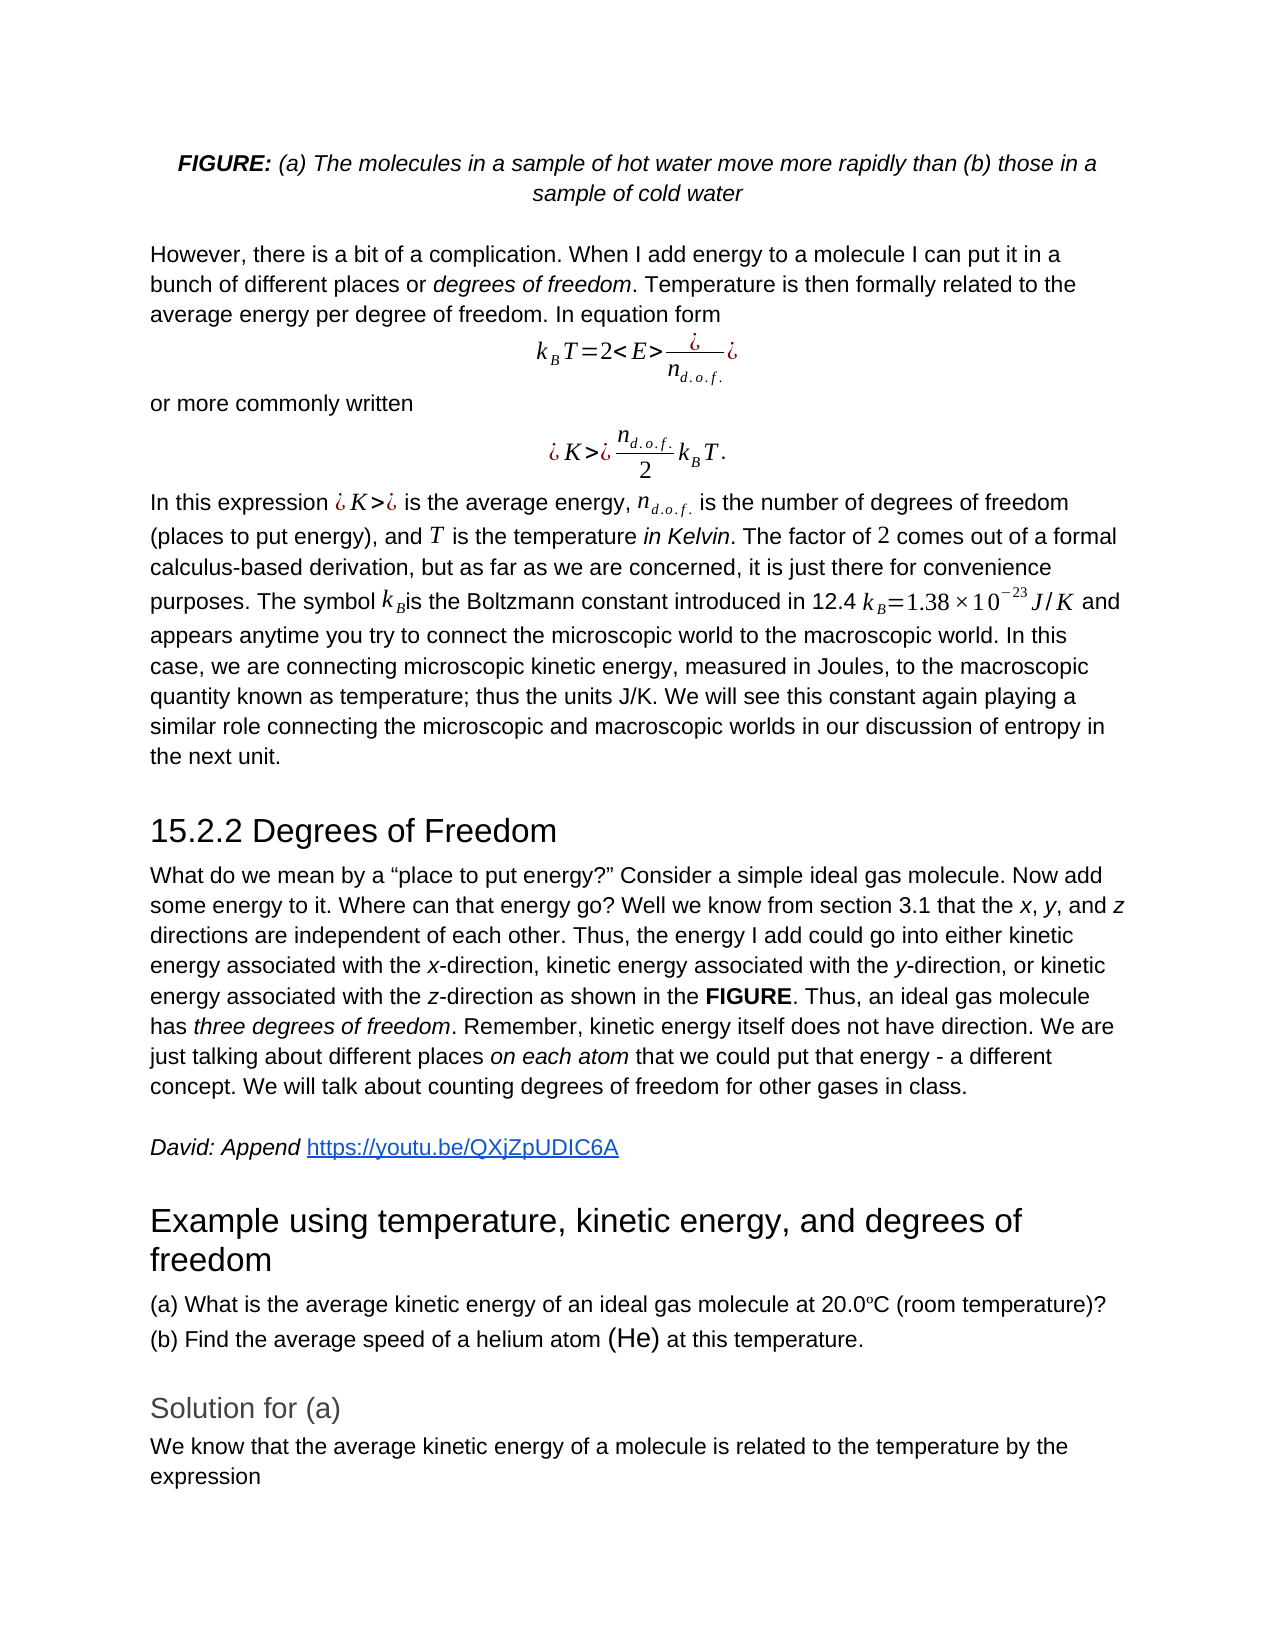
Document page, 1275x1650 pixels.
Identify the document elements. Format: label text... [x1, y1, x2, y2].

text (a) What is the average kinetic energy of an ideal gas molecule at 20.0ºC (room temperature)? (b) Find the average speed of a helium atom (He) at this temperature. [150, 1291, 1125, 1353]
subtitle Example using temperature, kinetic energy, and degrees of freedom [150, 1201, 1125, 1278]
text In this expression is the average energy, is the number of degrees of freedom (places to put energy), and is the temperature in Kelvin. The factor of comes out of a formal calculus-based derivation, but as far as we are concerned, it is just there for convenience purposes. The symbol is the Boltzmann constant introduced in 12.4 and appears anytime you try to connect the microscopic world to the macroscopic world. In this case, we are connecting microscopic kinetic energy, measured in Joules, to the macroscopic quantity known as temperature; thus the units J/K. We will see this constant again playing a similar role connecting the microscopic and macroscopic worlds in our discussion of entropy in the next unit. [150, 487, 1125, 769]
text We know that the average kinetic energy of a molecule is related to the temperature by the expression [150, 1433, 1125, 1490]
text David: Append https://youtu.be/QXjZpUDIC6A [150, 1134, 1125, 1160]
text . [150, 420, 1125, 483]
text FIGURE: (a) The molecules in a sample of hot water move more rapidly than (b) those in a sample of cold water [150, 150, 1125, 207]
subtitle 15.2.2 Degrees of Freedom [150, 811, 1125, 849]
subtitle Solution for (a) [150, 1391, 1125, 1425]
text What do we mean by a “place to put energy?” Consider a simple ideal gas molecule. Now add some energy to it. Where can that energy go? Well we know from section 3.1 that the x, y, and z directions are independent of each other. Thus, the energy I add could go into either kinetic energy associated with the x-direction, kinetic energy associated with the y-direction, or kinetic energy associated with the z-direction as shown in the FIGURE. Thus, an ideal gas molecule has three degrees of freedom. Remember, kinetic energy itself does not have direction. We are just talking about different places on each atom that we could put that energy - a different concept. We will talk about counting degrees of freedom for other gases in class. [150, 862, 1125, 1100]
text or more commonly written [150, 390, 1125, 416]
text However, there is a bit of a complication. When I add energy to a molecule I can put it in a bunch of different places or degrees of freedom. Temperature is then formally related to the average energy per degree of freedom. In equation form [150, 241, 1125, 327]
